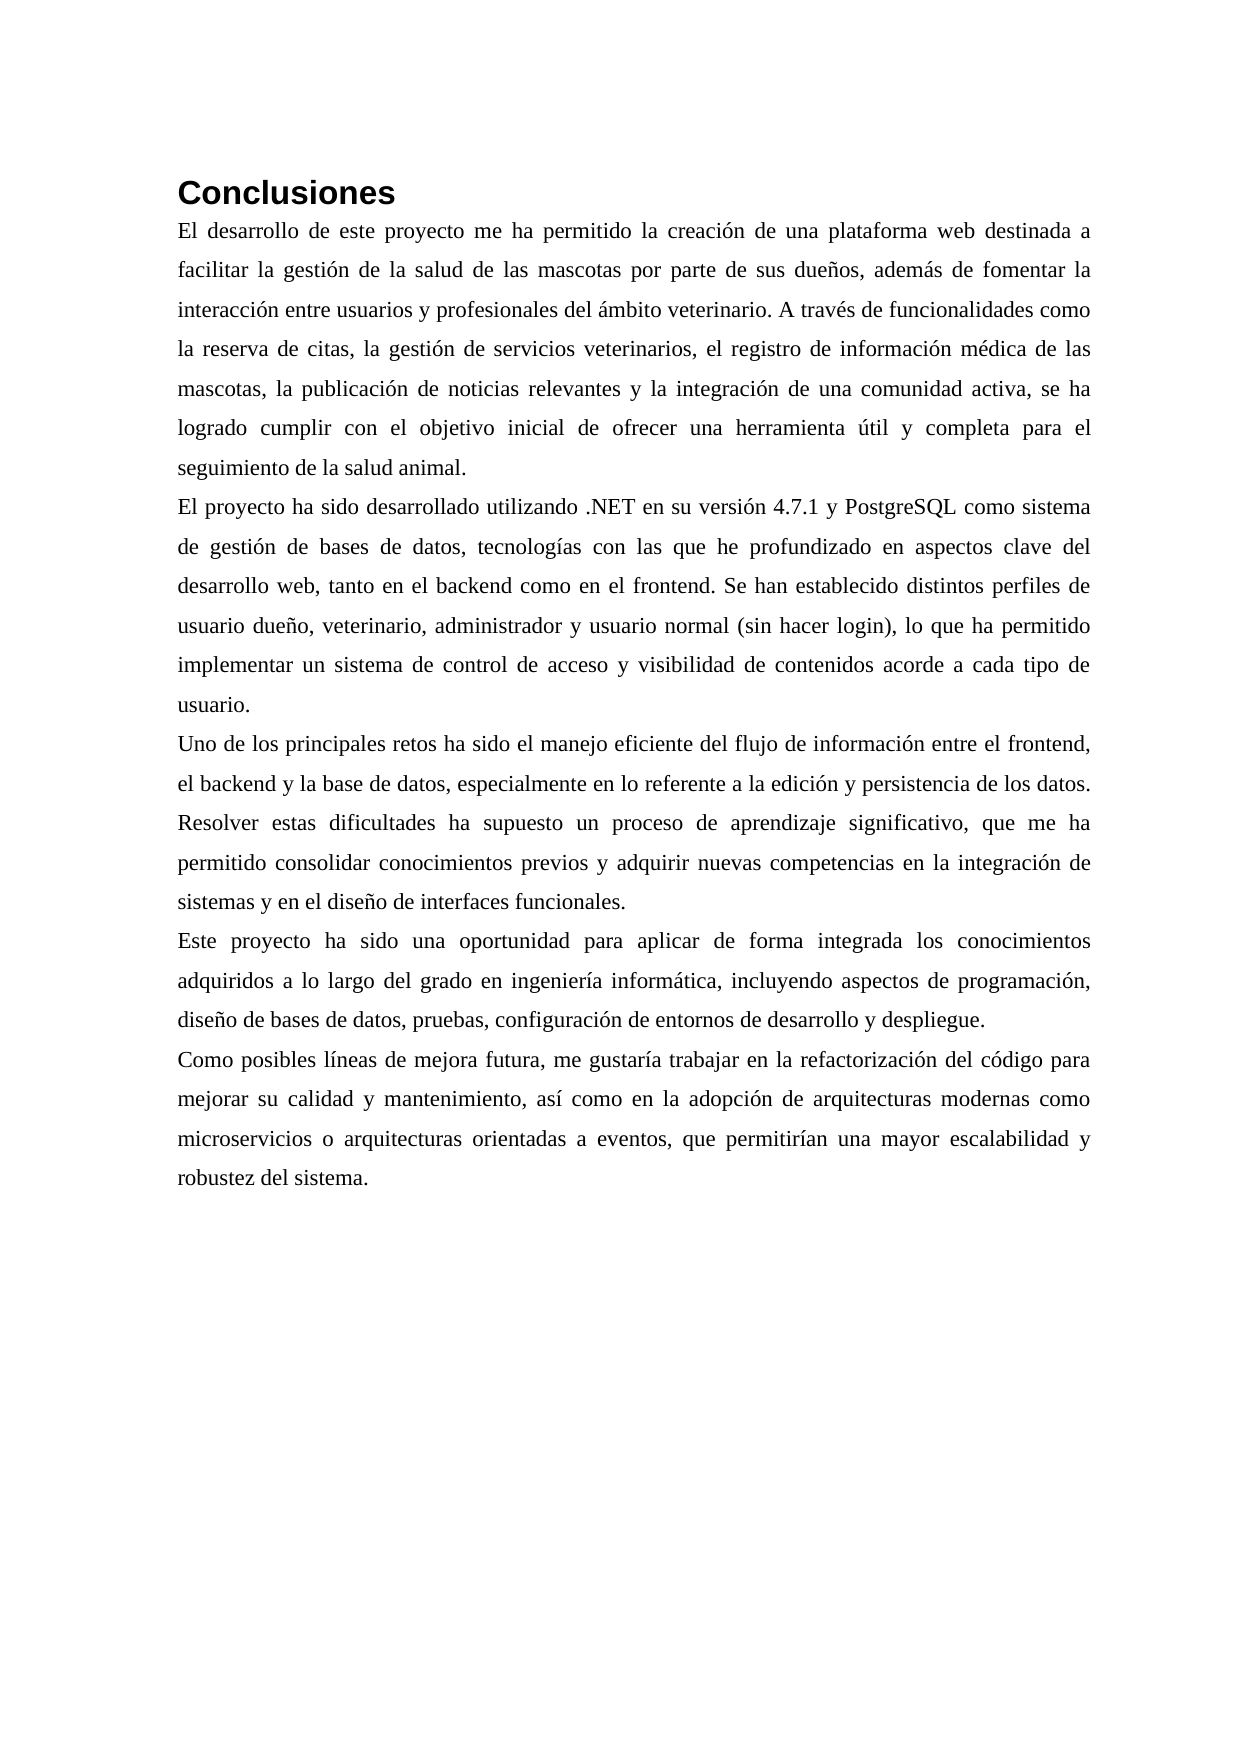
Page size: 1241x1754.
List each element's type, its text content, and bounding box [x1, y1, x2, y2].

text El desarrollo de este proyecto me ha permitido la creación de una plataforma web destinada a facilitar la gestión de la salud de las mascotas por parte de sus dueños, además de fomentar la interacción entre usuarios y profesionales del ámbito veterinario. A través de funcionalidades como la reserva de citas, la gestión de servicios veterinarios, el registro de información médica de las mascotas, la publicación de noticias relevantes y la integración de una comunidad activa, se ha logrado cumplir con el objetivo inicial de ofrecer una herramienta útil y completa para el seguimiento de la salud animal. [177, 217, 1092, 480]
text Como posibles líneas de mejora futura, me gustaría trabajar en la refactorización del código para mejorar su calidad y mantenimiento, así como en la adopción de arquitecturas modernas como microservicios o arquitecturas orientadas a eventos, que permitirían una mayor escalabilidad y robustez del sistema. [177, 1046, 1092, 1191]
subtitle Conclusiones [177, 173, 1092, 211]
text Uno de los principales retos ha sido el manejo eficiente del flujo de información entre el frontend, el backend y la base de datos, especialmente en lo referente a la edición y persistencia de los datos. Resolver estas dificultades ha supuesto un proceso de aprendizaje significativo, que me ha permitido consolidar conocimientos previos y adquirir nuevas competencias en la integración de sistemas y en el diseño de interfaces funcionales. [177, 730, 1092, 914]
text Este proyecto ha sido una oportunidad para aplicar de forma integrada los conocimientos adquiridos a lo largo del grado en ingeniería informática, incluyendo aspectos de programación, diseño de bases de datos, pruebas, configuración de entornos de desarrollo y despliegue. [177, 927, 1092, 1033]
text El proyecto ha sido desarrollado utilizando .NET en su versión 4.7.1 y PostgreSQL como sistema de gestión de bases de datos, tecnologías con las que he profundizado en aspectos clave del desarrollo web, tanto en el backend como en el frontend. Se han establecido distintos perfiles de usuario dueño, veterinario, administrador y usuario normal (sin hacer login), lo que ha permitido implementar un sistema de control de acceso y visibilidad de contenidos acorde a cada tipo de usuario. [177, 493, 1092, 717]
